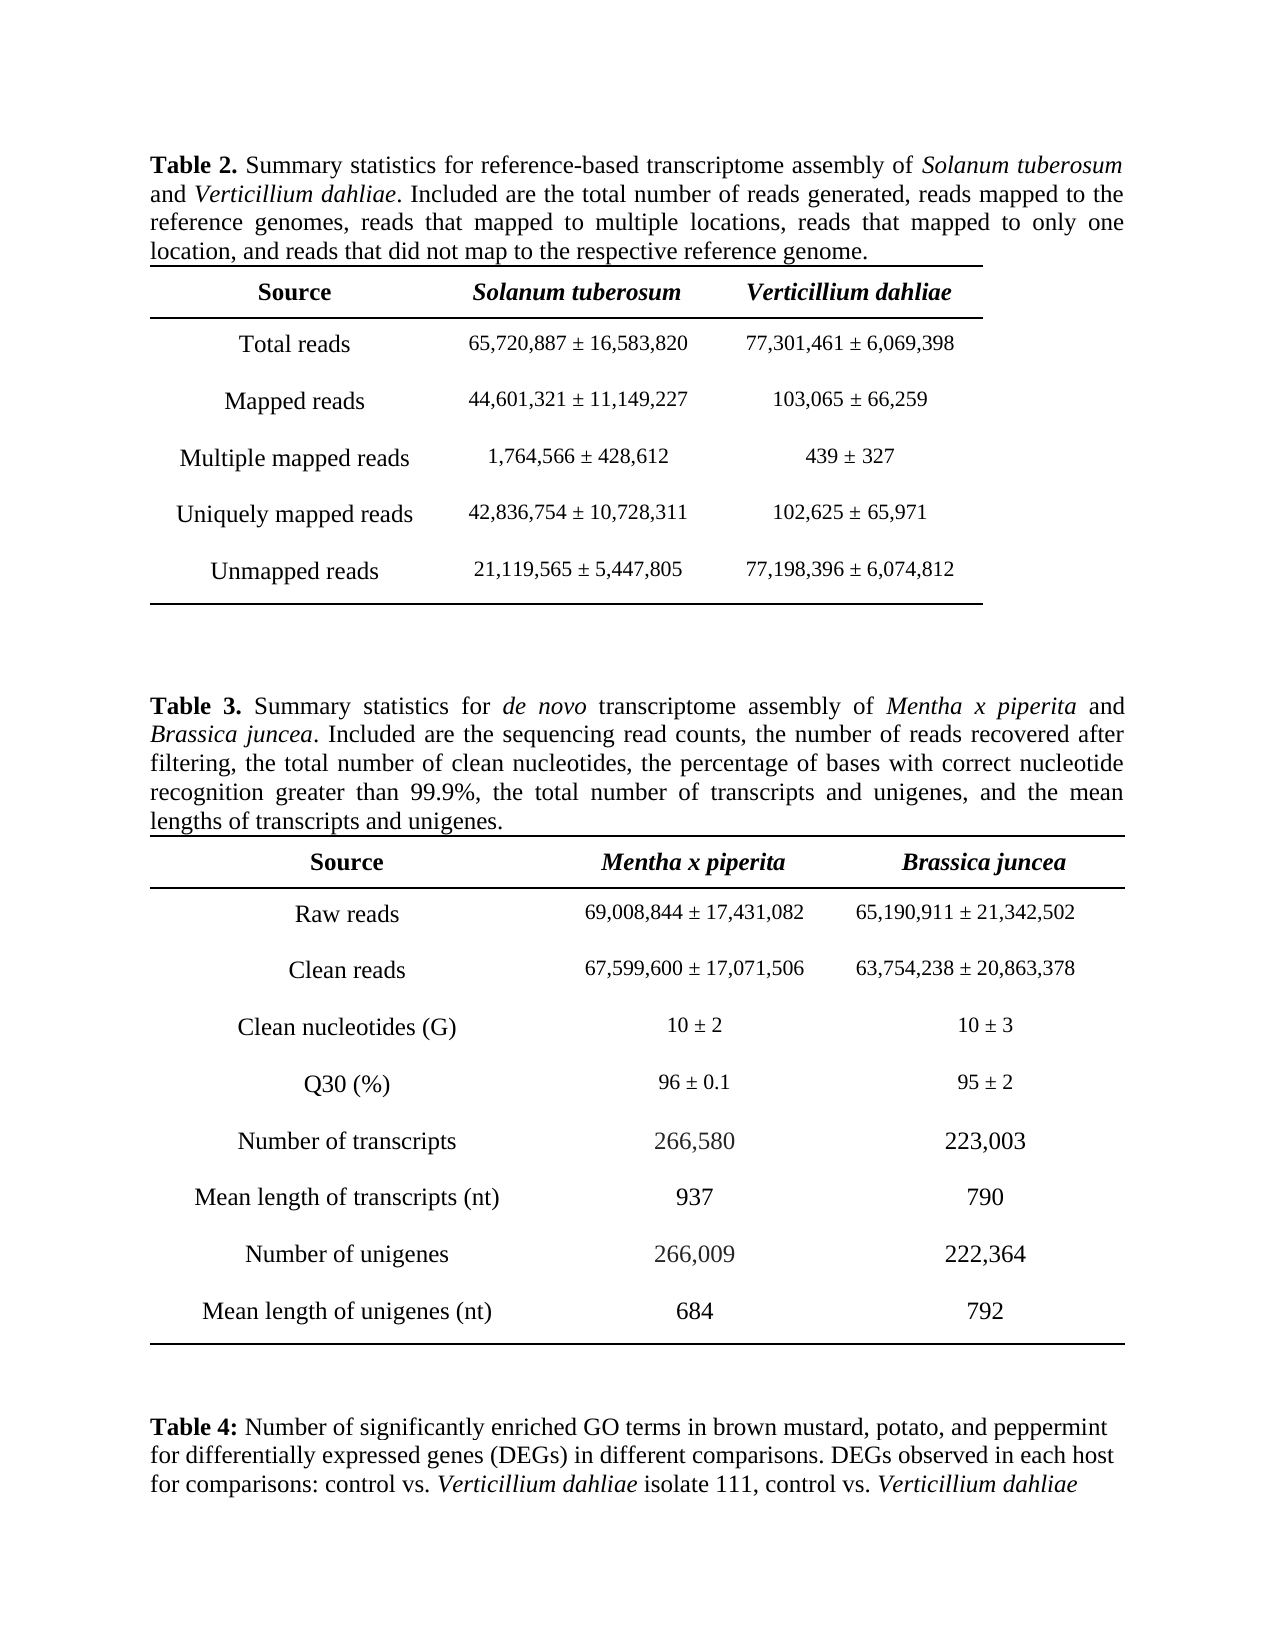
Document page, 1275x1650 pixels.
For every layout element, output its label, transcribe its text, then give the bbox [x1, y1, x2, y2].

table_cell 103,065 ± 66,259 [717, 375, 983, 432]
table_cell 266,580 [544, 1115, 845, 1172]
table_cell Raw reads [150, 889, 544, 945]
table_header Source [150, 837, 544, 887]
table_cell 42,836,754 ± 10,728,311 [439, 489, 717, 546]
table_cell 63,754,238 ± 20,863,378 [845, 945, 1125, 1002]
table_header Source [150, 267, 439, 317]
table_header Verticillium dahliae [717, 267, 983, 317]
table_header Mentha x piperita [544, 837, 845, 887]
table_cell Total reads [150, 319, 439, 375]
table_cell 792 [845, 1286, 1125, 1342]
table_header Solanum tuberosum [439, 267, 717, 317]
table_cell 65,720,887 ± 16,583,820 [439, 319, 717, 375]
table_cell 77,198,396 ± 6,074,812 [717, 546, 983, 602]
table_cell Mean length of unigenes (nt) [150, 1286, 544, 1342]
table_cell 10 ± 3 [845, 1002, 1125, 1058]
table_cell 1,764,566 ± 428,612 [439, 432, 717, 489]
table_cell 10 ± 2 [544, 1002, 845, 1058]
table_cell Multiple mapped reads [150, 432, 439, 489]
table_cell 96 ± 0.1 [544, 1059, 845, 1115]
table_cell 790 [845, 1172, 1125, 1229]
table_cell 684 [544, 1286, 845, 1342]
table_cell Clean nucleotides (G) [150, 1002, 544, 1058]
table_cell 222,364 [845, 1229, 1125, 1286]
table_cell 67,599,600 ± 17,071,506 [544, 945, 845, 1002]
text Table 3. Summary statistics for de novo transcriptome assembly of Mentha x piperita and Brassica juncea. Included are the sequencing read counts, the number of reads recovered after filtering, the total number of clean nucleotides, the percentage of bases with correct nucleotide recognition greater than 99.9%, the total number of transcripts and unigenes, and the mean lengths of transcripts and unigenes. [150, 691, 1125, 834]
text Table 2. Summary statistics for reference-based transcriptome assembly of Solanum tuberosum and Verticillium dahliae. Included are the total number of reads generated, reads mapped to the reference genomes, reads that mapped to multiple locations, reads that mapped to only one location, and reads that did not map to the respective reference genome. [150, 150, 1125, 265]
table_cell 223,003 [845, 1115, 1125, 1172]
table_cell Number of unigenes [150, 1229, 544, 1286]
table_cell Number of transcripts [150, 1115, 544, 1172]
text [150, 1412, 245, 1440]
table_cell Clean reads [150, 945, 544, 1002]
table_cell 69,008,844 ± 17,431,082 [544, 889, 845, 945]
table_cell Mean length of transcripts (nt) [150, 1172, 544, 1229]
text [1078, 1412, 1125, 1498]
table_cell 95 ± 2 [845, 1059, 1125, 1115]
table_cell Mapped reads [150, 375, 439, 432]
table_cell 266,009 [544, 1229, 845, 1286]
table_cell 21,119,565 ± 5,447,805 [439, 546, 717, 602]
table_cell Q30 (%) [150, 1059, 544, 1115]
table_header Brassica juncea [845, 837, 1125, 887]
table_cell Unmapped reads [150, 546, 439, 602]
table_cell 937 [544, 1172, 845, 1229]
table_cell Uniquely mapped reads [150, 489, 439, 546]
table_cell 65,190,911 ± 21,342,502 [845, 889, 1125, 945]
table_cell 44,601,321 ± 11,149,227 [439, 375, 717, 432]
table_cell 439 ± 327 [717, 432, 983, 489]
table_cell 77,301,461 ± 6,069,398 [717, 319, 983, 375]
table_cell 102,625 ± 65,971 [717, 489, 983, 546]
